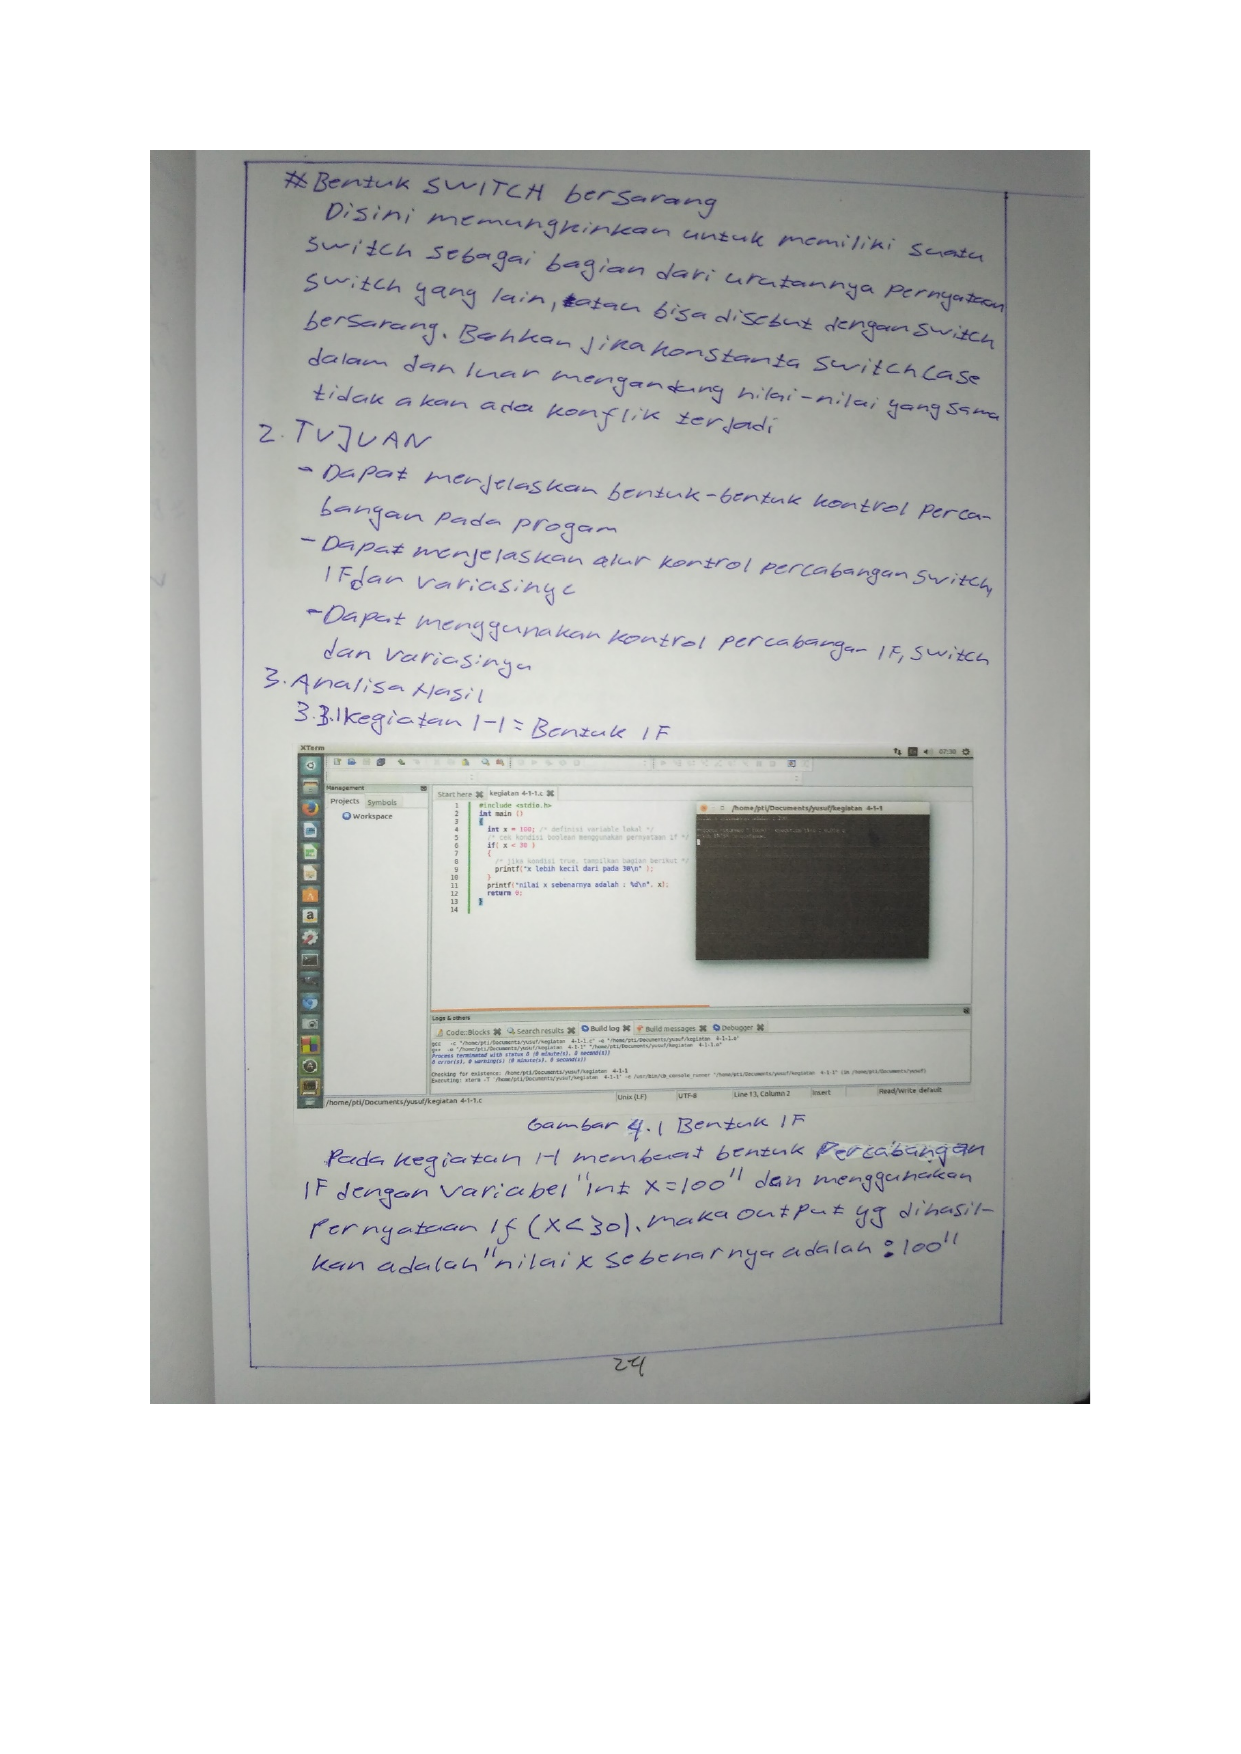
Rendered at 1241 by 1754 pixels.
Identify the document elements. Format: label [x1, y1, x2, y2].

picture [150, 150, 1091, 1404]
